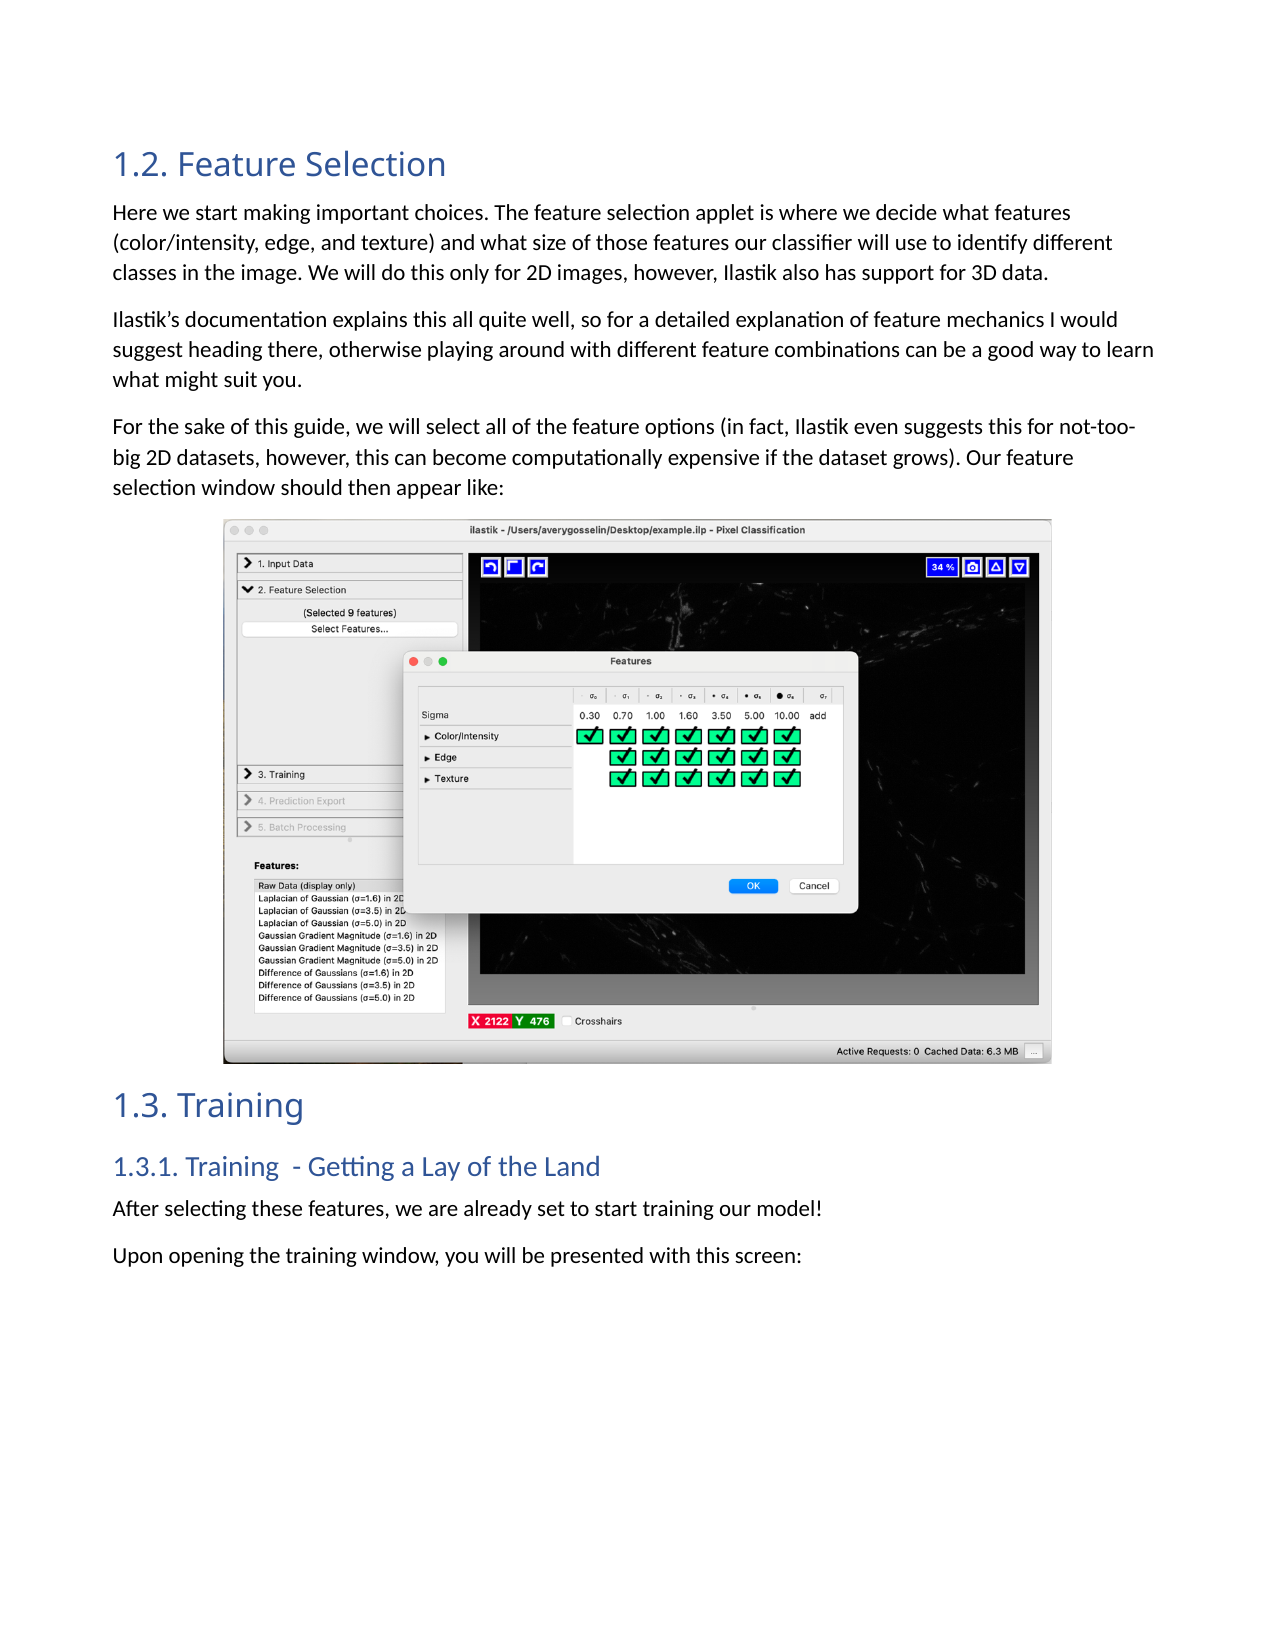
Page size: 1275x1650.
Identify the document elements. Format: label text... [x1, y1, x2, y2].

picture [223, 519, 1052, 1064]
text Ilastik’s documentation explains this all quite well, so for a detailed explanation of feature mechanics I would suggest heading there, otherwise playing around with different feature combinations can be a good way to learn what might suit you. [112, 305, 1162, 394]
text For the sake of this guide, we will select all of the feature options (in fact, Ilastik even suggests this for not-too-big 2D datasets, however, this can become computationally expensive if the dataset grows). Our feature selection window should then appear like: [112, 412, 1162, 501]
subtitle 1.2. Feature Selection [112, 141, 1162, 186]
text Here we start making important choices. The feature selection applet is where we decide what features (color/intensity, edge, and texture) and what size of those features our classifier will use to identify different classes in the image. We will do this only for 2D images, however, Ilastik also has support for 3D data. [112, 198, 1162, 286]
subtitle 1.3. Training [112, 1082, 1162, 1127]
text After selecting these features, we are already set to start training our model! [112, 1194, 1162, 1222]
subtitle 1.3.1. Training - Getting a Lay of the Land [112, 1148, 1162, 1183]
text Upon opening the training window, you will be presented with this screen: [112, 1241, 1162, 1269]
